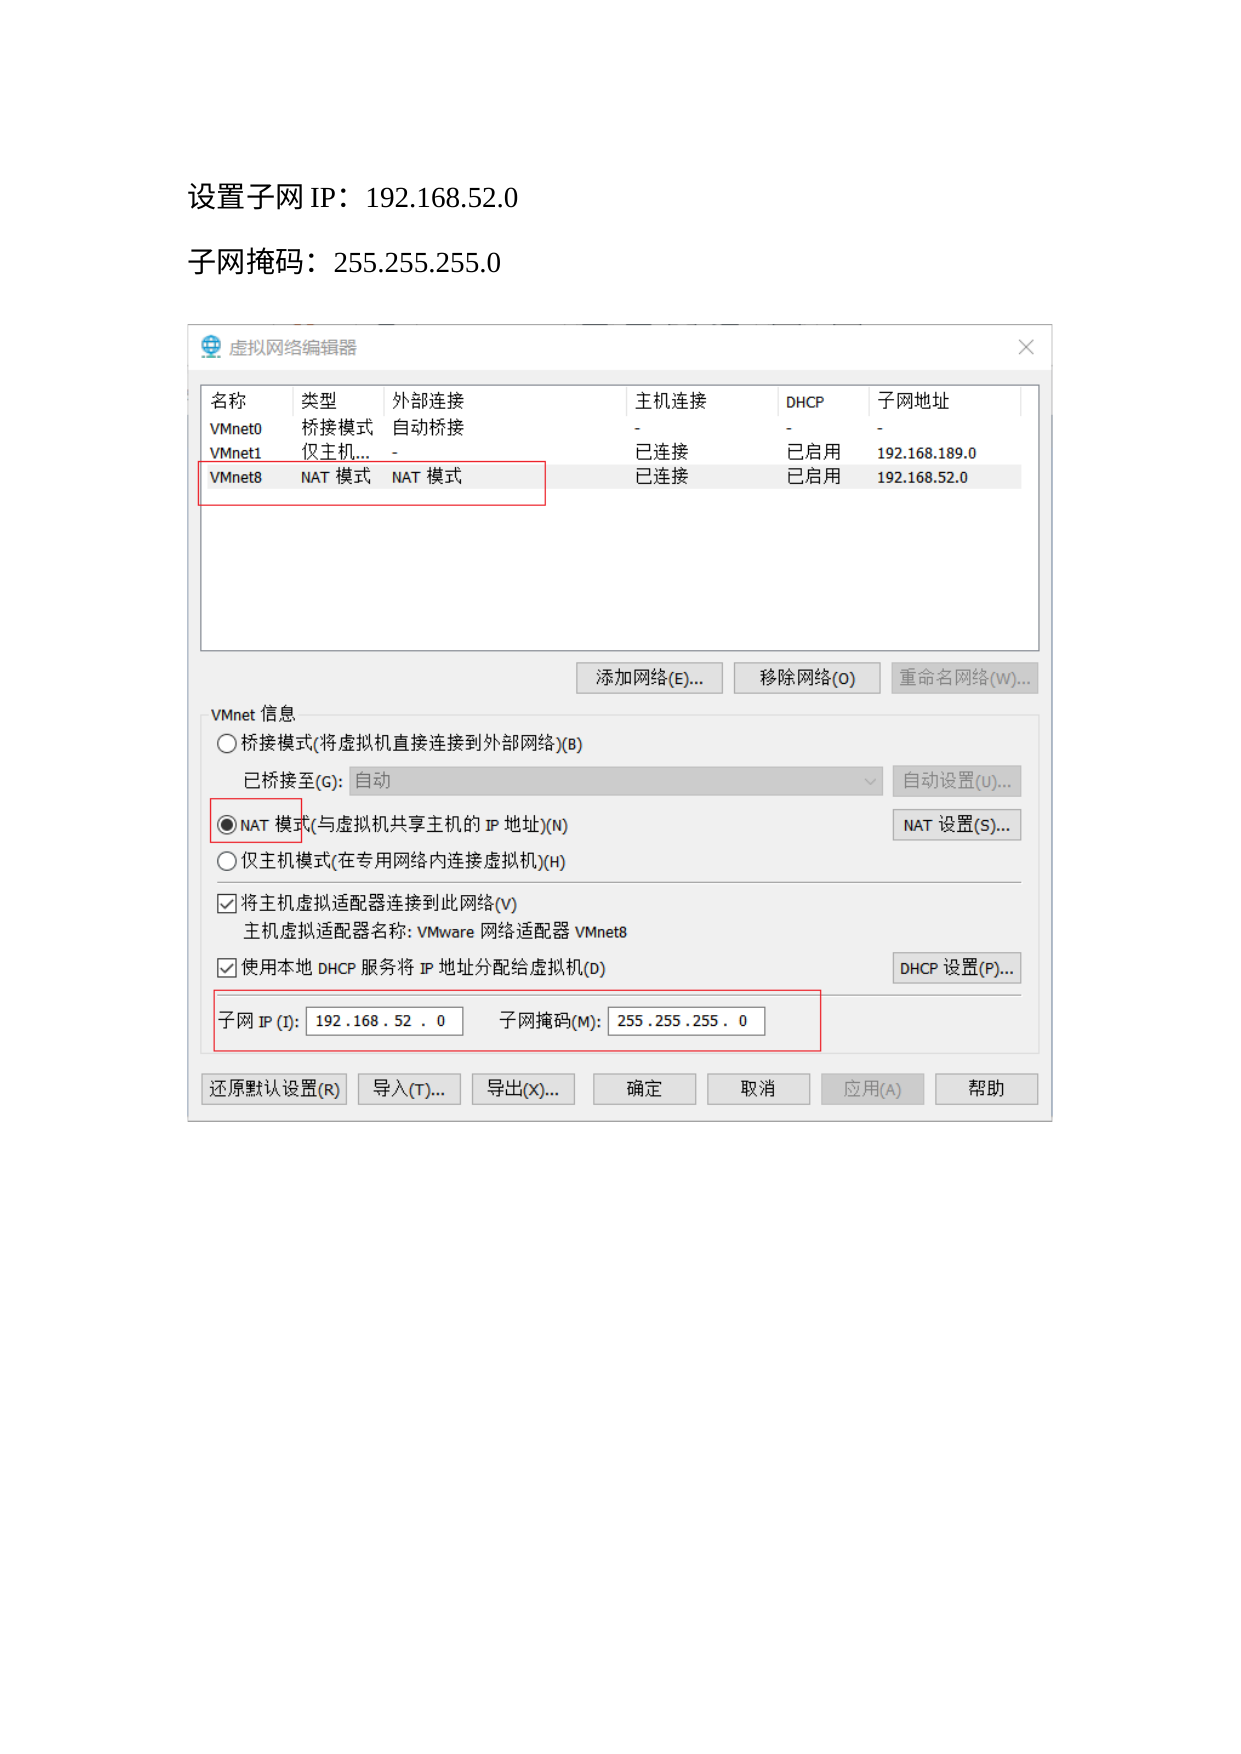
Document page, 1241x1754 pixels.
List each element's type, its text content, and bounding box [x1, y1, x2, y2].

text 子网掩码：255.255.255.0 [187, 227, 1053, 292]
text 设置子网IP：192.168.52.0 [187, 162, 1053, 227]
picture [187, 324, 1053, 1122]
